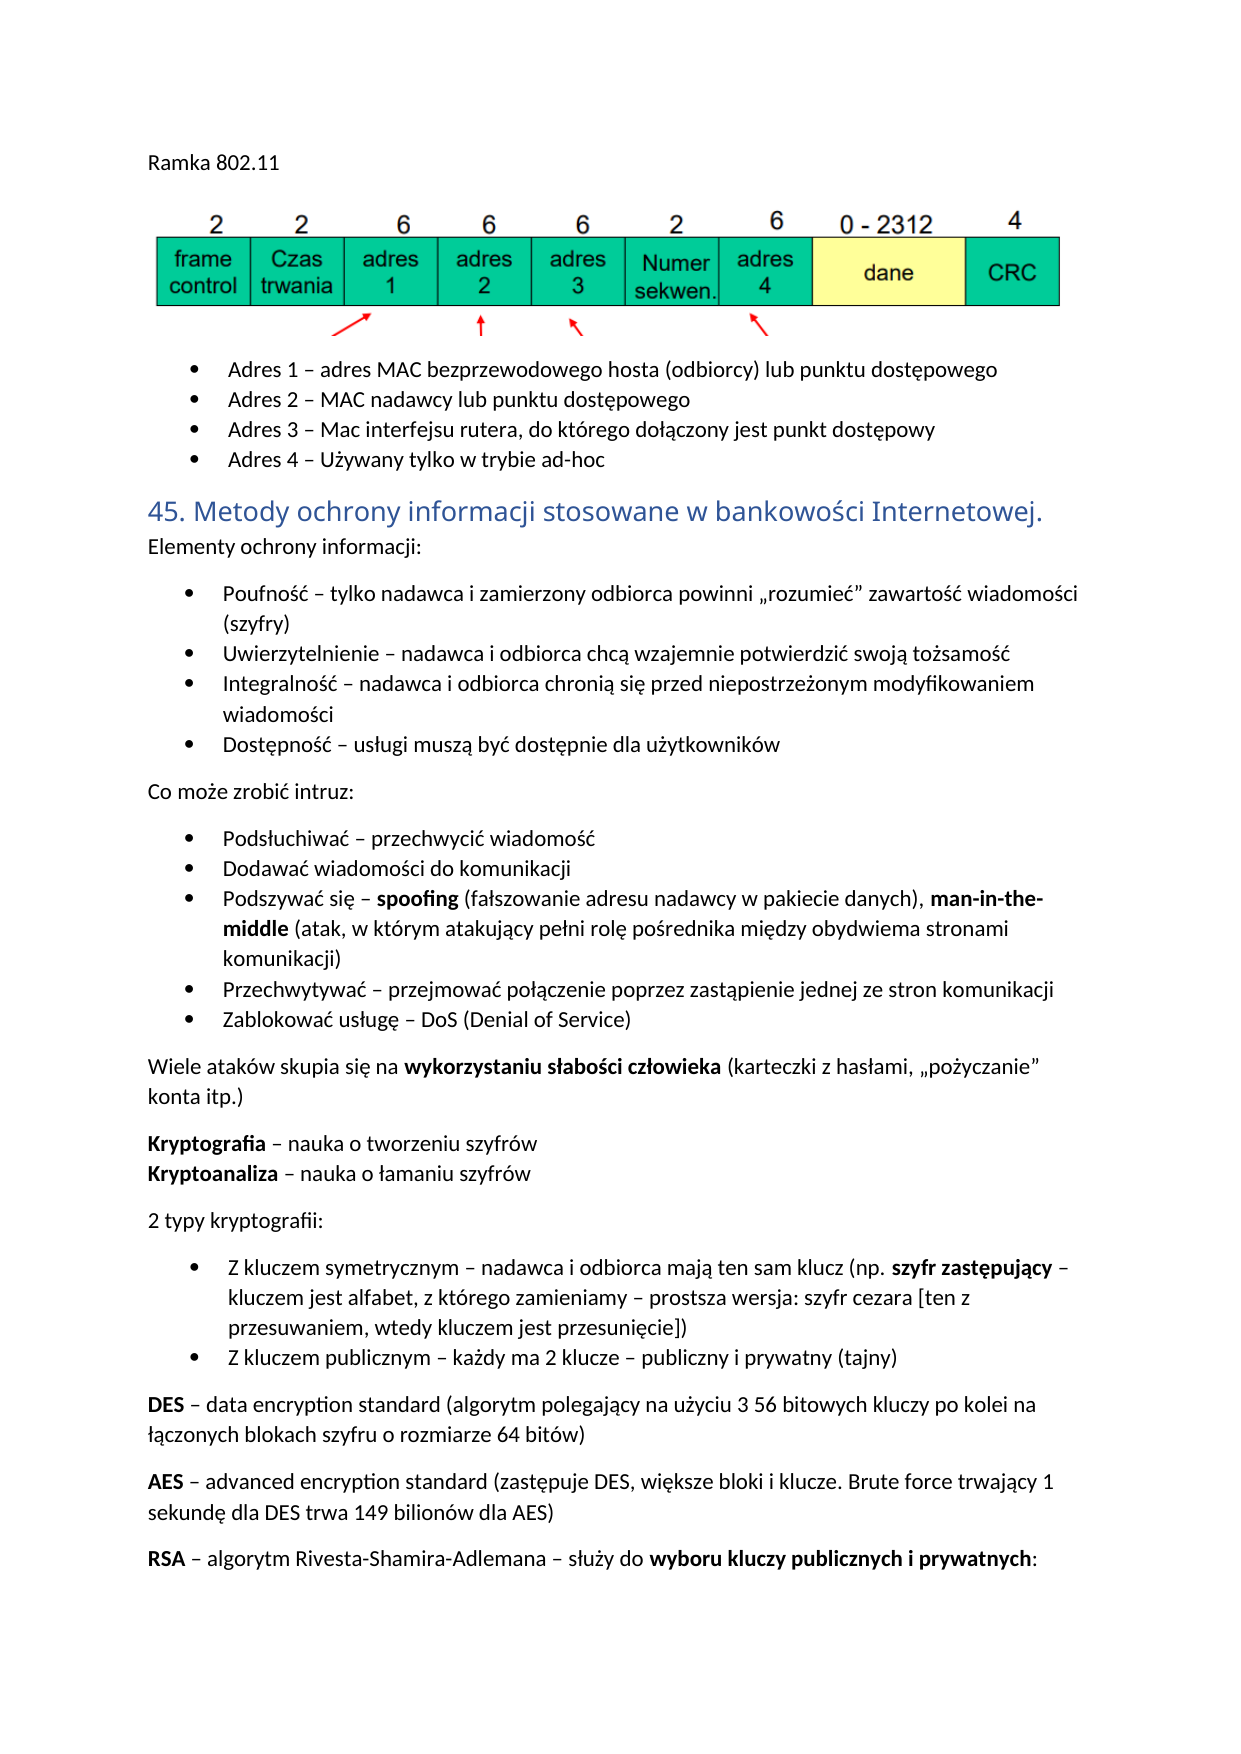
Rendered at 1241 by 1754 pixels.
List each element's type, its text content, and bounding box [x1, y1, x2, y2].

list Podszywać się – spoofing (fałszowanie adresu nadawcy w pakiecie danych), man-in-the-middle (atak, w którym atakujący pełni rolę pośrednika między obydwiema stronami komunikacji) [185, 884, 1093, 972]
text Co może zrobić intruz: [148, 777, 1093, 805]
text DES – data encryption standard (algorytm polegający na użyciu 3 56 bitowych kluczy po kolei na łączonych blokach szyfru o rozmiarze 64 bitów) [148, 1390, 1093, 1448]
list Z kluczem symetrycznym – nadawca i odbiorca mają ten sam klucz (np. szyfr zastępujący – kluczem jest alfabet, z którego zamieniamy – prostsza wersja: szyfr cezara [ten z przesuwaniem, wtedy kluczem jest przesunięcie]) [190, 1253, 1093, 1341]
list Adres 3 – Mac interfejsu rutera, do którego dołączony jest punkt dostępowy [190, 415, 1093, 443]
text Kryptografia – nauka o tworzeniu szyfrów Kryptoanaliza – nauka o łamaniu szyfrów [148, 1129, 1093, 1187]
list Uwierzytelnienie – nadawca i odbiorca chcą wzajemnie potwierdzić swoją tożsamość [185, 639, 1093, 667]
list Przechwytywać – przejmować połączenie poprzez zastąpienie jednej ze stron komunikacji [185, 975, 1093, 1003]
list Z kluczem publicznym – każdy ma 2 klucze – publiczny i prywatny (tajny) [190, 1343, 1093, 1371]
list Integralność – nadawca i odbiorca chronią się przed niepostrzeżonym modyfikowaniem wiadomości [185, 669, 1093, 728]
list Dodawać wiadomości do komunikacji [185, 854, 1093, 882]
list Podsłuchiwać – przechwycić wiadomość [185, 824, 1093, 852]
text 2 typy kryptografii: [148, 1206, 1093, 1234]
list Adres 1 – adres MAC bezprzewodowego hosta (odbiorcy) lub punktu dostępowego [190, 355, 1093, 383]
list Adres 4 – Używany tylko w trybie ad-hoc [190, 445, 1093, 473]
list Adres 2 – MAC nadawcy lub punktu dostępowego [190, 385, 1093, 413]
list Poufność – tylko nadawca i zamierzony odbiorca powinni „rozumieć” zawartość wiadomości (szyfry) [185, 579, 1093, 637]
subtitle 45. Metody ochrony informacji stosowane w bankowości Internetowej. [148, 492, 1093, 529]
text RSA – algorytm Rivesta-Shamira-Adlemana – służy do wyboru kluczy publicznych i prywatnych: [148, 1544, 1093, 1572]
text AES – advanced encryption standard (zastępuje DES, większe bloki i klucze. Brute force trwający 1 sekundę dla DES trwa 149 bilionów dla AES) [148, 1467, 1093, 1526]
list Zablokować usługę – DoS (Denial of Service) [185, 1005, 1093, 1033]
text Ramka 802.11 [148, 148, 1093, 176]
list Dostępność – usługi muszą być dostępnie dla użytkowników [185, 730, 1093, 758]
text Elementy ochrony informacji: [148, 532, 1093, 560]
picture [147, 194, 1093, 336]
text Wiele ataków skupia się na wykorzystaniu słabości człowieka (karteczki z hasłami, „pożyczanie” konta itp.) [148, 1052, 1093, 1110]
